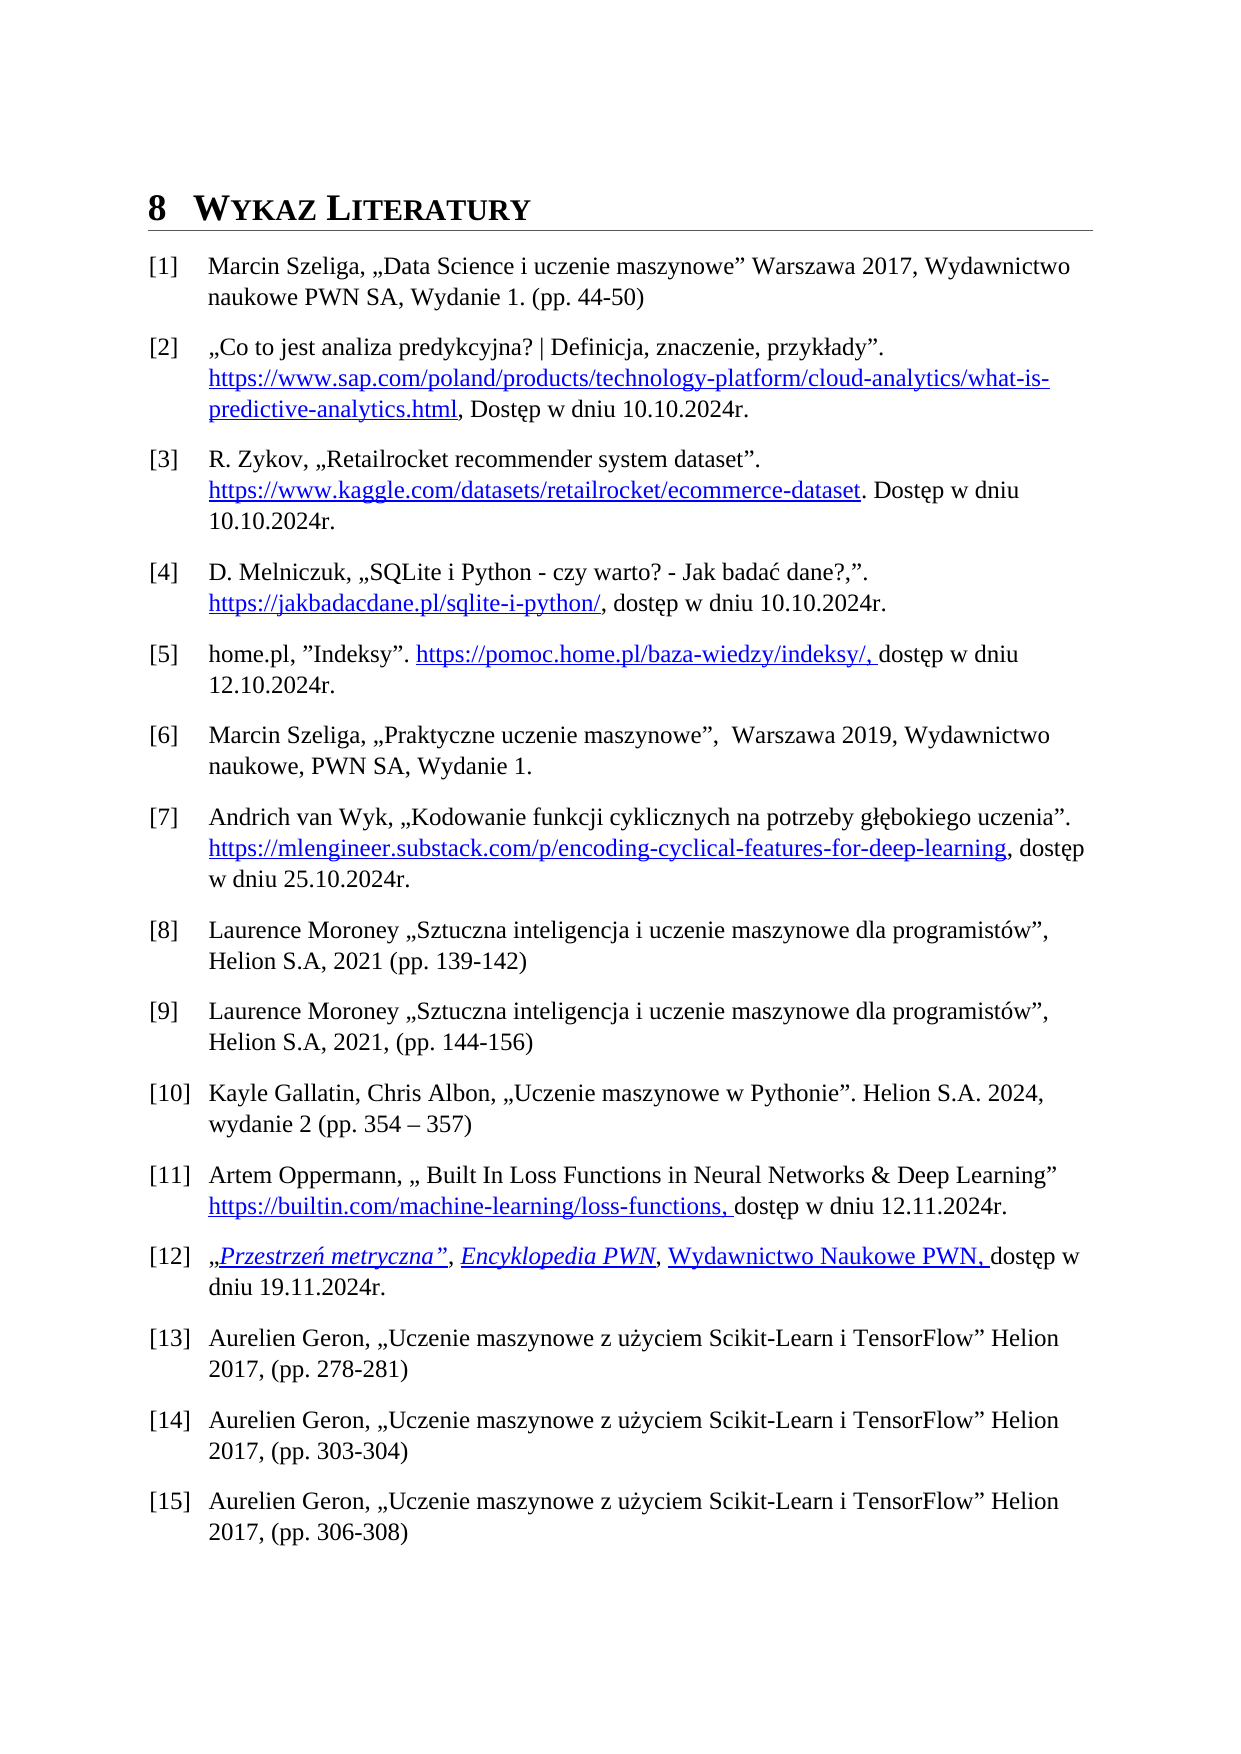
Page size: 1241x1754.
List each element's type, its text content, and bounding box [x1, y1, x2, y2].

table_cell [15] [148, 1485, 207, 1566]
table_cell [5] [148, 637, 207, 719]
table_cell Laurence Moroney „Sztuczna inteligencja i uczenie maszynowe dla programistów”, Helion S.A, 2021 (pp. 139-142) [207, 913, 1093, 995]
table_header Marcin Szeliga, „Data Science i uczenie maszynowe” Warszawa 2017, Wydawnictwo naukowe PWN SA, Wydanie 1. (pp. 44-50) [207, 251, 1093, 330]
table_cell [10] [148, 1076, 207, 1158]
table_cell [14] [148, 1403, 207, 1485]
table_cell [12] [148, 1240, 207, 1321]
subtitle Wykaz Literatury [148, 185, 1093, 230]
table_cell [3] [148, 443, 207, 555]
table_cell Aurelien Geron, „Uczenie maszynowe z użyciem Scikit-Learn i TensorFlow” Helion 2017, (pp. 303-304) [207, 1403, 1093, 1485]
table_cell [9] [148, 995, 207, 1076]
table_cell Kayle Gallatin, Chris Albon, „Uczenie maszynowe w Pythonie”. Helion S.A. 2024, wydanie 2 (pp. 354 – 357) [207, 1076, 1093, 1158]
table_cell [7] [148, 800, 207, 913]
table_cell Aurelien Geron, „Uczenie maszynowe z użyciem Scikit-Learn i TensorFlow” Helion 2017, (pp. 306-308) [207, 1485, 1093, 1566]
table_cell „Co to jest analiza predykcyjna? | Definicja, znaczenie, przykłady”. https://www.sap.com/poland/products/technology-platform/cloud-analytics/what-is-predictive-analytics.html, Dostęp w dniu 10.10.2024r. [207, 330, 1093, 443]
table_header [1] [148, 251, 207, 330]
table_cell Andrich van Wyk, „Kodowanie funkcji cyklicznych na potrzeby głębokiego uczenia”. https://mlengineer.substack.com/p/encoding-cyclical-features-for-deep-learning, dostęp w dniu 25.10.2024r. [207, 800, 1093, 913]
table_cell [4] [148, 555, 207, 637]
table_cell D. Melniczuk, „SQLite i Python - czy warto? - Jak badać dane?,”. https://jakbadacdane.pl/sqlite-i-python/, dostęp w dniu 10.10.2024r. [207, 555, 1093, 637]
table_cell [8] [148, 913, 207, 995]
table_cell [6] [148, 719, 207, 800]
table_cell [2] [148, 330, 207, 443]
table_cell Laurence Moroney „Sztuczna inteligencja i uczenie maszynowe dla programistów”, Helion S.A, 2021, (pp. 144-156) [207, 995, 1093, 1076]
table_cell home.pl, ”Indeksy”. https://pomoc.home.pl/baza-wiedzy/indeksy/, dostęp w dniu 12.10.2024r. [207, 637, 1093, 719]
table_cell Artem Oppermann, „ Built In Loss Functions in Neural Networks & Deep Learning” https://builtin.com/machine-learning/loss-functions, dostęp w dniu 12.11.2024r. [207, 1158, 1093, 1240]
table_cell Aurelien Geron, „Uczenie maszynowe z użyciem Scikit-Learn i TensorFlow” Helion 2017, (pp. 278-281) [207, 1321, 1093, 1403]
table_cell [13] [148, 1321, 207, 1403]
table_cell „Przestrzeń metryczna”, Encyklopedia PWN, Wydawnictwo Naukowe PWN, dostęp w dniu 19.11.2024r. [207, 1240, 1093, 1321]
table_cell Marcin Szeliga, „Praktyczne uczenie maszynowe”, Warszawa 2019, Wydawnictwo naukowe, PWN SA, Wydanie 1. [207, 719, 1093, 800]
table_cell [11] [148, 1158, 207, 1240]
table_cell R. Zykov, „Retailrocket recommender system dataset”. https://www.kaggle.com/datasets/retailrocket/ecommerce-dataset. Dostęp w dniu 10.10.2024r. [207, 443, 1093, 555]
